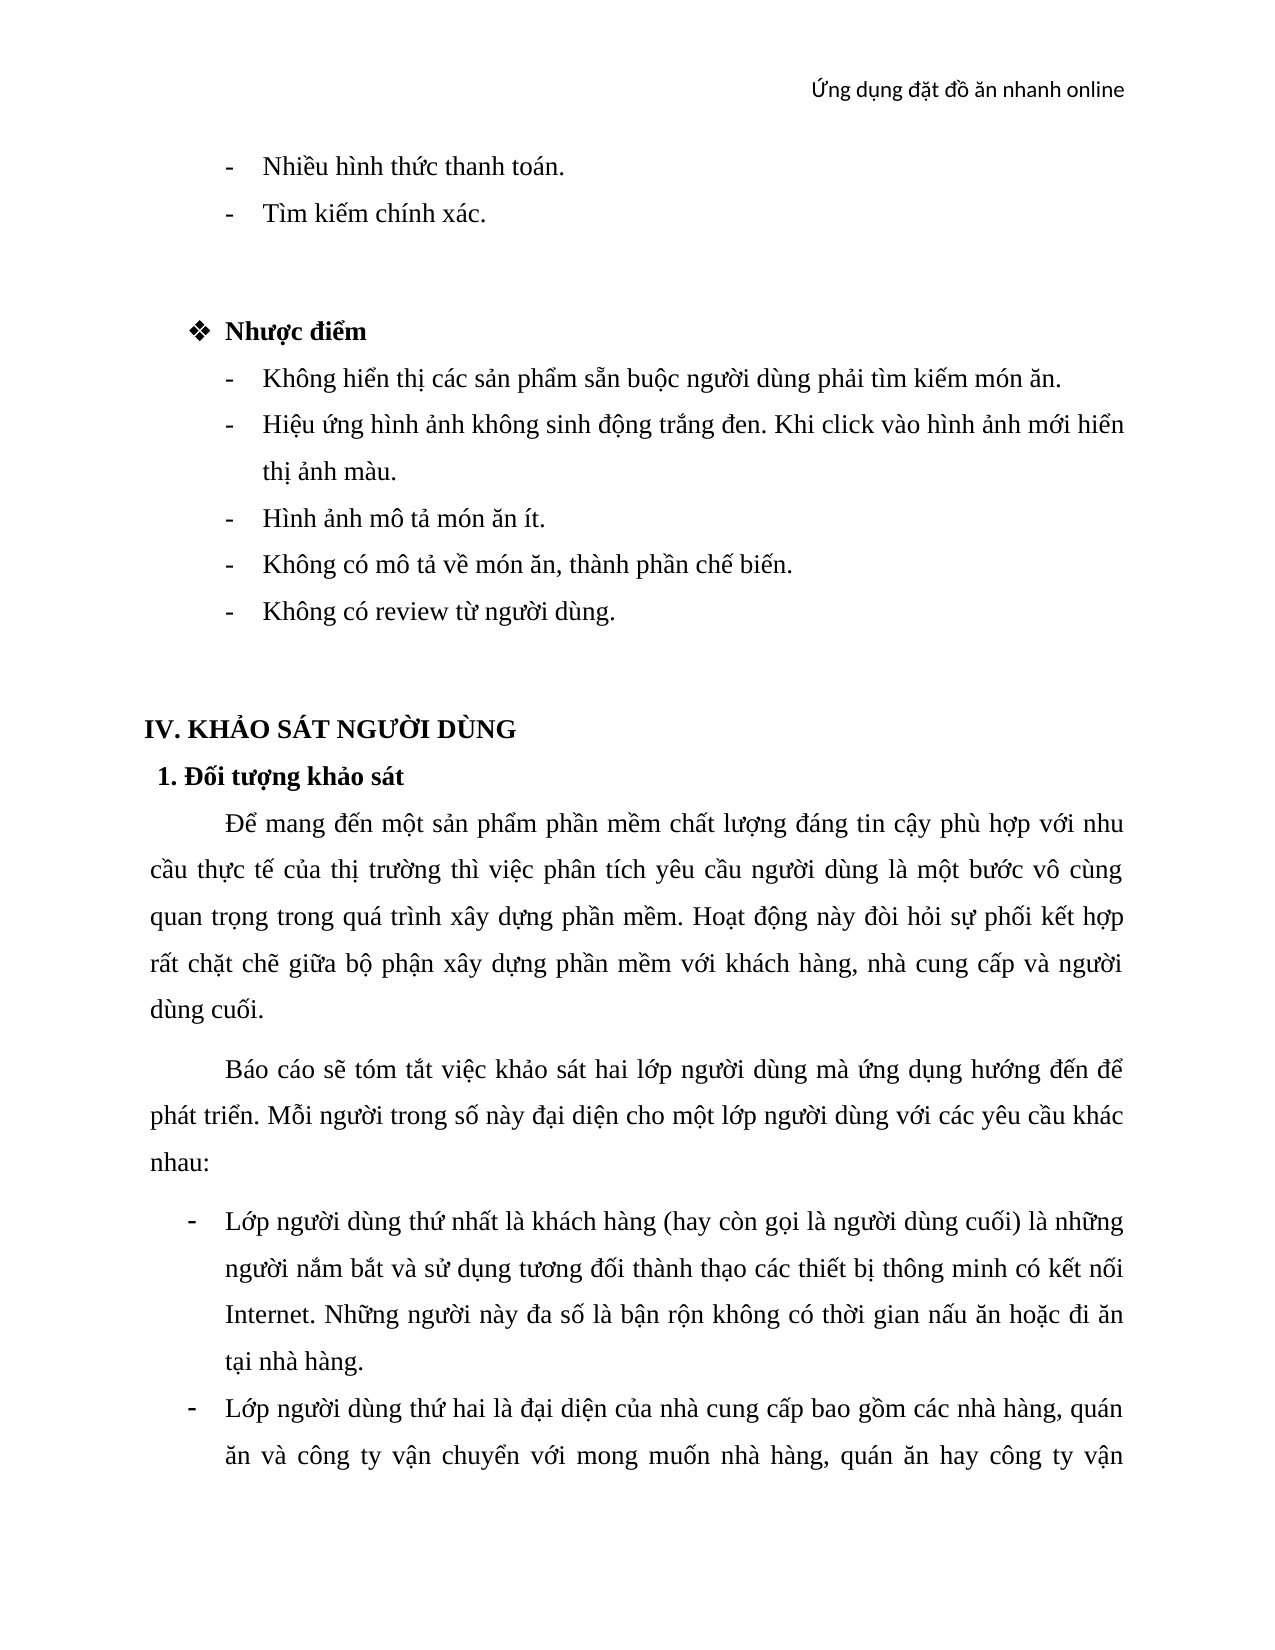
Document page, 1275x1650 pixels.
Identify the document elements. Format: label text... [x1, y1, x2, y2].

list Để mang đến một sản phẩm phần mềm chất lượng đáng tin cậy phù hợp với nhu cầu thực tế của thị trường thì việc phân tích yêu cầu người dùng là một bước vô cùng quan trọng trong quá trình xây dựng phần mềm. Hoạt động này đòi hỏi sự phối kết hợp rất chặt chẽ giữa bộ phận xây dựng phần mềm với khách hàng, nhà cung cấp và người dùng cuối. [150, 807, 1125, 1025]
list Hiệu ứng hình ảnh không sinh động trắng đen. Khi click vào hình ảnh mới hiển thị ảnh màu. [225, 408, 1125, 486]
list Không hiển thị các sản phẩm sẵn buộc người dùng phải tìm kiếm món ăn. [225, 362, 1125, 393]
list Nhiều hình thức thanh toán. [225, 150, 1125, 181]
list Tìm kiếm chính xác. [225, 197, 1125, 228]
list Hình ảnh mô tả món ăn ít. [225, 502, 1125, 533]
text Báo cáo sẽ tóm tắt việc khảo sát hai lớp người dùng mà ứng dụng hướng đến để phát triển. Mỗi người trong số này đại diện cho một lớp người dùng với các yêu cầu khác nhau: [150, 1053, 1125, 1177]
list Nhược điểm [187, 315, 1125, 346]
list KHẢO SÁT NGƯỜI DÙNG [187, 713, 1125, 745]
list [187, 1392, 1125, 1470]
list Lớp người dùng thứ nhất là khách hàng (hay còn gọi là người dùng cuối) là những người nắm bắt và sử dụng tương đối thành thạo các thiết bị thông minh có kết nối Internet. Những người này đa số là bận rộn không có thời gian nấu ăn hoặc đi ăn tại nhà hàng. [187, 1205, 1125, 1376]
list Không có review từ người dùng. [225, 595, 1125, 626]
list Không có mô tả về món ăn, thành phần chế biến. [225, 548, 1125, 580]
list Đối tượng khảo sát [157, 760, 1125, 791]
